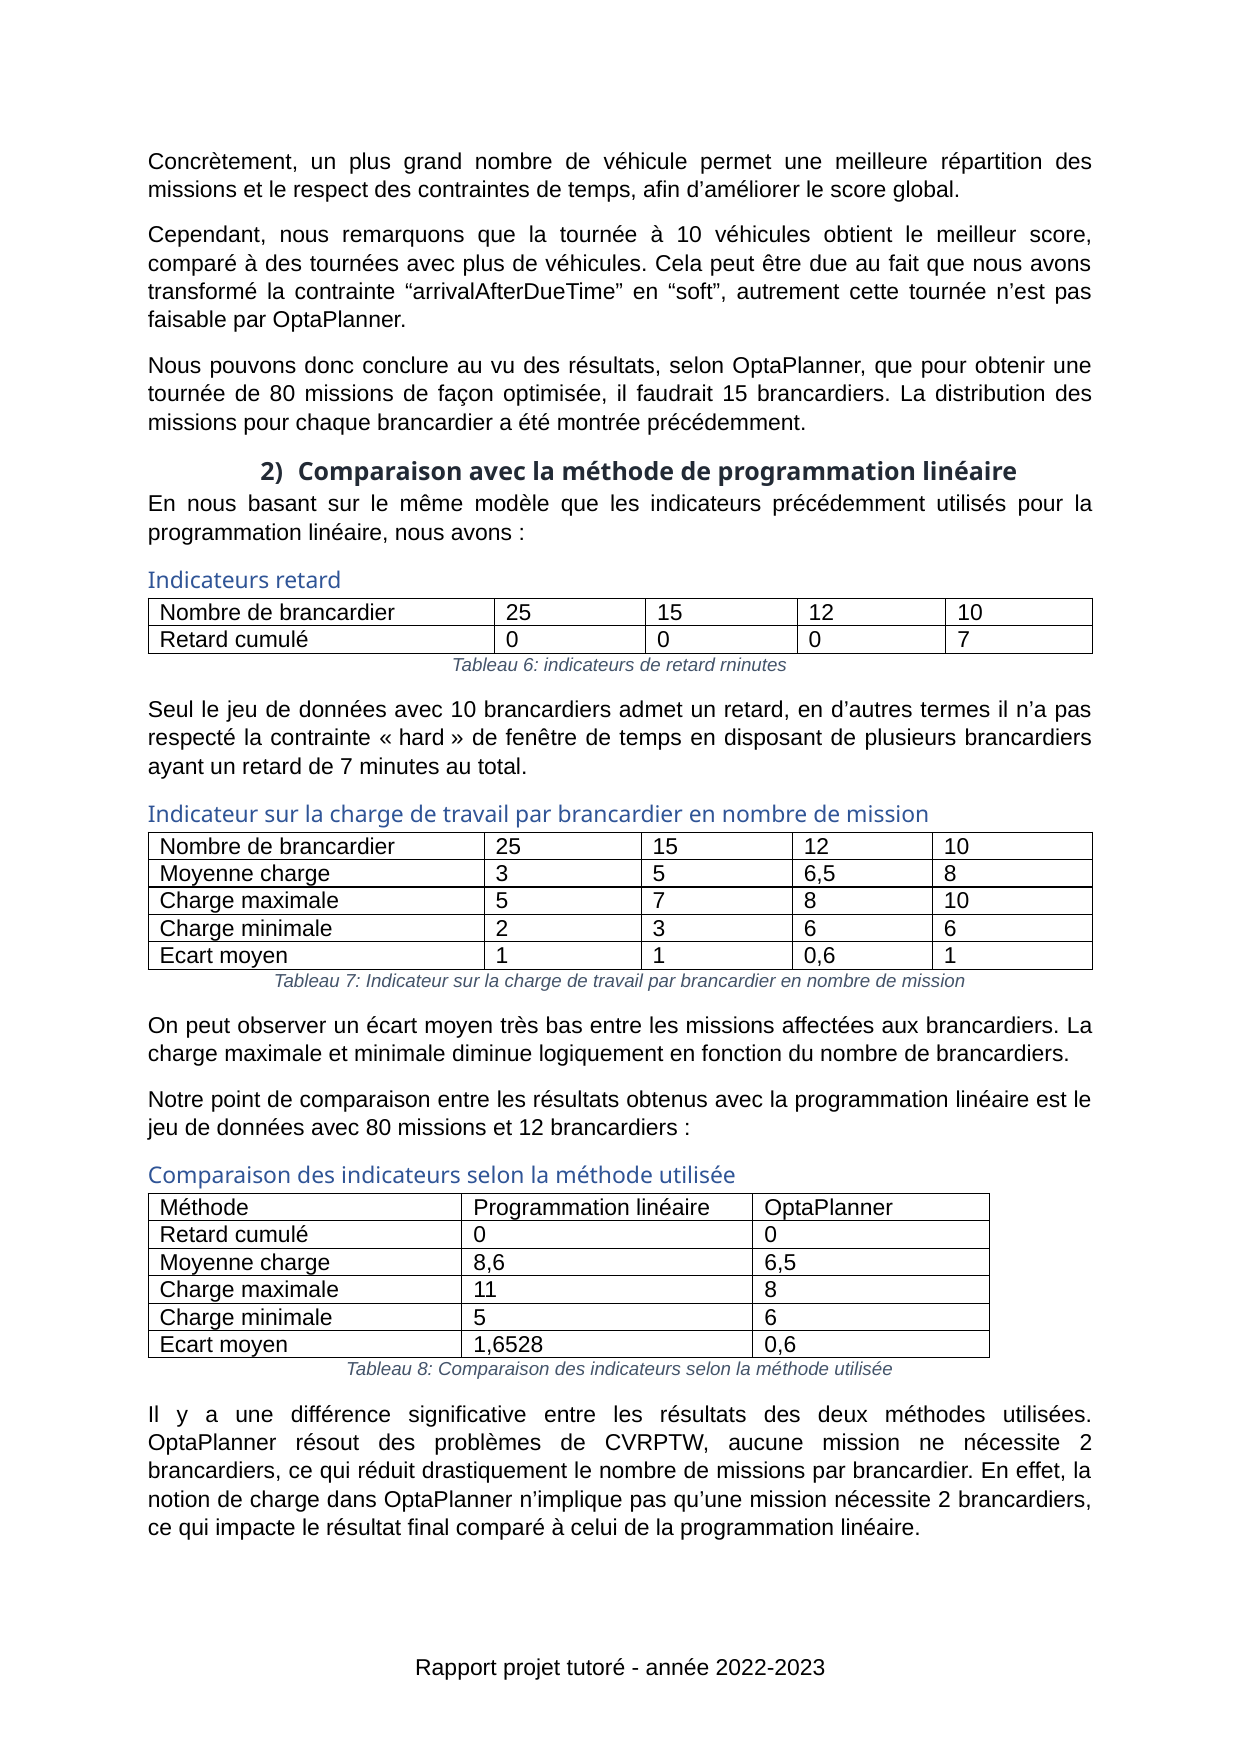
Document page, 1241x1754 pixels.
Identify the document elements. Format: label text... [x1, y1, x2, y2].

table_cell 6 [753, 1304, 989, 1330]
table_cell 8,6 [462, 1249, 752, 1275]
table_cell 0 [495, 626, 645, 652]
table_cell Moyenne charge [149, 860, 484, 886]
table_cell 1,6528 [462, 1331, 752, 1357]
table_header 10 [946, 599, 1092, 625]
table_header 12 [798, 599, 945, 625]
table_cell 8 [933, 860, 1092, 886]
table_header 15 [642, 833, 792, 859]
table_cell 0 [753, 1221, 989, 1248]
table_header 25 [485, 833, 641, 859]
table_cell 6 [793, 915, 932, 941]
table_cell 2 [485, 915, 641, 941]
table_cell 5 [485, 888, 641, 914]
subtitle Comparaison avec la méthode de programmation linéaire [260, 453, 1093, 488]
table_header Nombre de brancardier [149, 833, 484, 859]
table_cell Charge maximale [149, 1276, 461, 1302]
table_cell 1 [485, 942, 641, 968]
table_cell Moyenne charge [149, 1249, 461, 1275]
table_cell 0 [798, 626, 945, 652]
text Concrètement, un plus grand nombre de véhicule permet une meilleure répartition des missions et le respect des contraintes de temps, afin d’améliorer le score global. [148, 148, 1093, 202]
subtitle Comparaison des indicateurs selon la méthode utilisée [148, 1159, 1093, 1190]
table_cell 11 [462, 1276, 752, 1302]
table_cell 6,5 [753, 1249, 989, 1275]
table_cell 10 [933, 888, 1092, 914]
table_header 15 [646, 599, 797, 625]
text Tableau 7: Indicateur sur la charge de travail par brancardier en nombre de mission [148, 970, 1093, 991]
table_cell 5 [642, 860, 792, 886]
table_cell 0 [646, 626, 797, 652]
table_cell 6 [933, 915, 1092, 941]
table_cell 6,5 [793, 860, 932, 886]
table_cell 7 [946, 626, 1092, 652]
table_cell Charge minimale [149, 915, 484, 941]
table_cell Charge minimale [149, 1304, 461, 1330]
table_cell 0,6 [793, 942, 932, 968]
text Tableau 6: indicateurs de retard rninutes [148, 654, 1093, 675]
table_cell Ecart moyen [149, 1331, 461, 1357]
text En nous basant sur le même modèle que les indicateurs précédemment utilisés pour la programmation linéaire, nous avons : [148, 490, 1093, 545]
table_header OptaPlanner [753, 1194, 989, 1220]
text Seul le jeu de données avec 10 brancardiers admet un retard, en d’autres termes il n’a pas respecté la contrainte « hard » de fenêtre de temps en disposant de plusieurs brancardiers ayant un retard de 7 minutes au total. [148, 696, 1093, 779]
text Tableau 8: Comparaison des indicateurs selon la méthode utilisée [148, 1358, 1093, 1380]
table_cell 3 [642, 915, 792, 941]
table_header Programmation linéaire [462, 1194, 752, 1220]
table_cell 0 [462, 1221, 752, 1248]
table_header Nombre de brancardier [149, 599, 494, 625]
table_cell Charge maximale [149, 888, 484, 914]
text Il y a une différence significative entre les résultats des deux méthodes utilisées. OptaPlanner résout des problèmes de CVRPTW, aucune mission ne nécessite 2 brancardiers, ce qui réduit drastiquement le nombre de missions par brancardier. En effet, la notion de charge dans OptaPlanner n’implique pas qu’une mission nécessite 2 brancardiers, ce qui impacte le résultat final comparé à celui de la programmation linéaire. [148, 1401, 1093, 1541]
table_header 10 [933, 833, 1092, 859]
subtitle Indicateur sur la charge de travail par brancardier en nombre de mission [148, 798, 1093, 829]
table_cell 3 [485, 860, 641, 886]
table_cell 0,6 [753, 1331, 989, 1357]
table_cell 7 [642, 888, 792, 914]
subtitle Indicateurs retard [148, 564, 1093, 595]
table_header 25 [495, 599, 645, 625]
table_cell Retard cumulé [149, 626, 494, 652]
text On peut observer un écart moyen très bas entre les missions affectées aux brancardiers. La charge maximale et minimale diminue logiquement en fonction du nombre de brancardiers. [148, 1012, 1093, 1067]
table_cell 5 [462, 1304, 752, 1330]
table_cell 1 [933, 942, 1092, 968]
table_cell 8 [753, 1276, 989, 1302]
table_cell 8 [793, 888, 932, 914]
table_cell Ecart moyen [149, 942, 484, 968]
table_cell 1 [642, 942, 792, 968]
table_header Méthode [149, 1194, 461, 1220]
text Nous pouvons donc conclure au vu des résultats, selon OptaPlanner, que pour obtenir une tournée de 80 missions de façon optimisée, il faudrait 15 brancardiers. La distribution des missions pour chaque brancardier a été montrée précédemment. [148, 352, 1093, 435]
table_cell Retard cumulé [149, 1221, 461, 1248]
table_header 12 [793, 833, 932, 859]
text Cependant, nous remarquons que la tournée à 10 véhicules obtient le meilleur score, comparé à des tournées avec plus de véhicules. Cela peut être due au fait que nous avons transformé la contrainte “arrivalAfterDueTime” en “soft”, autrement cette tournée n’est pas faisable par OptaPlanner. [148, 221, 1093, 333]
text Notre point de comparaison entre les résultats obtenus avec la programmation linéaire est le jeu de données avec 80 missions et 12 brancardiers : [148, 1086, 1093, 1140]
